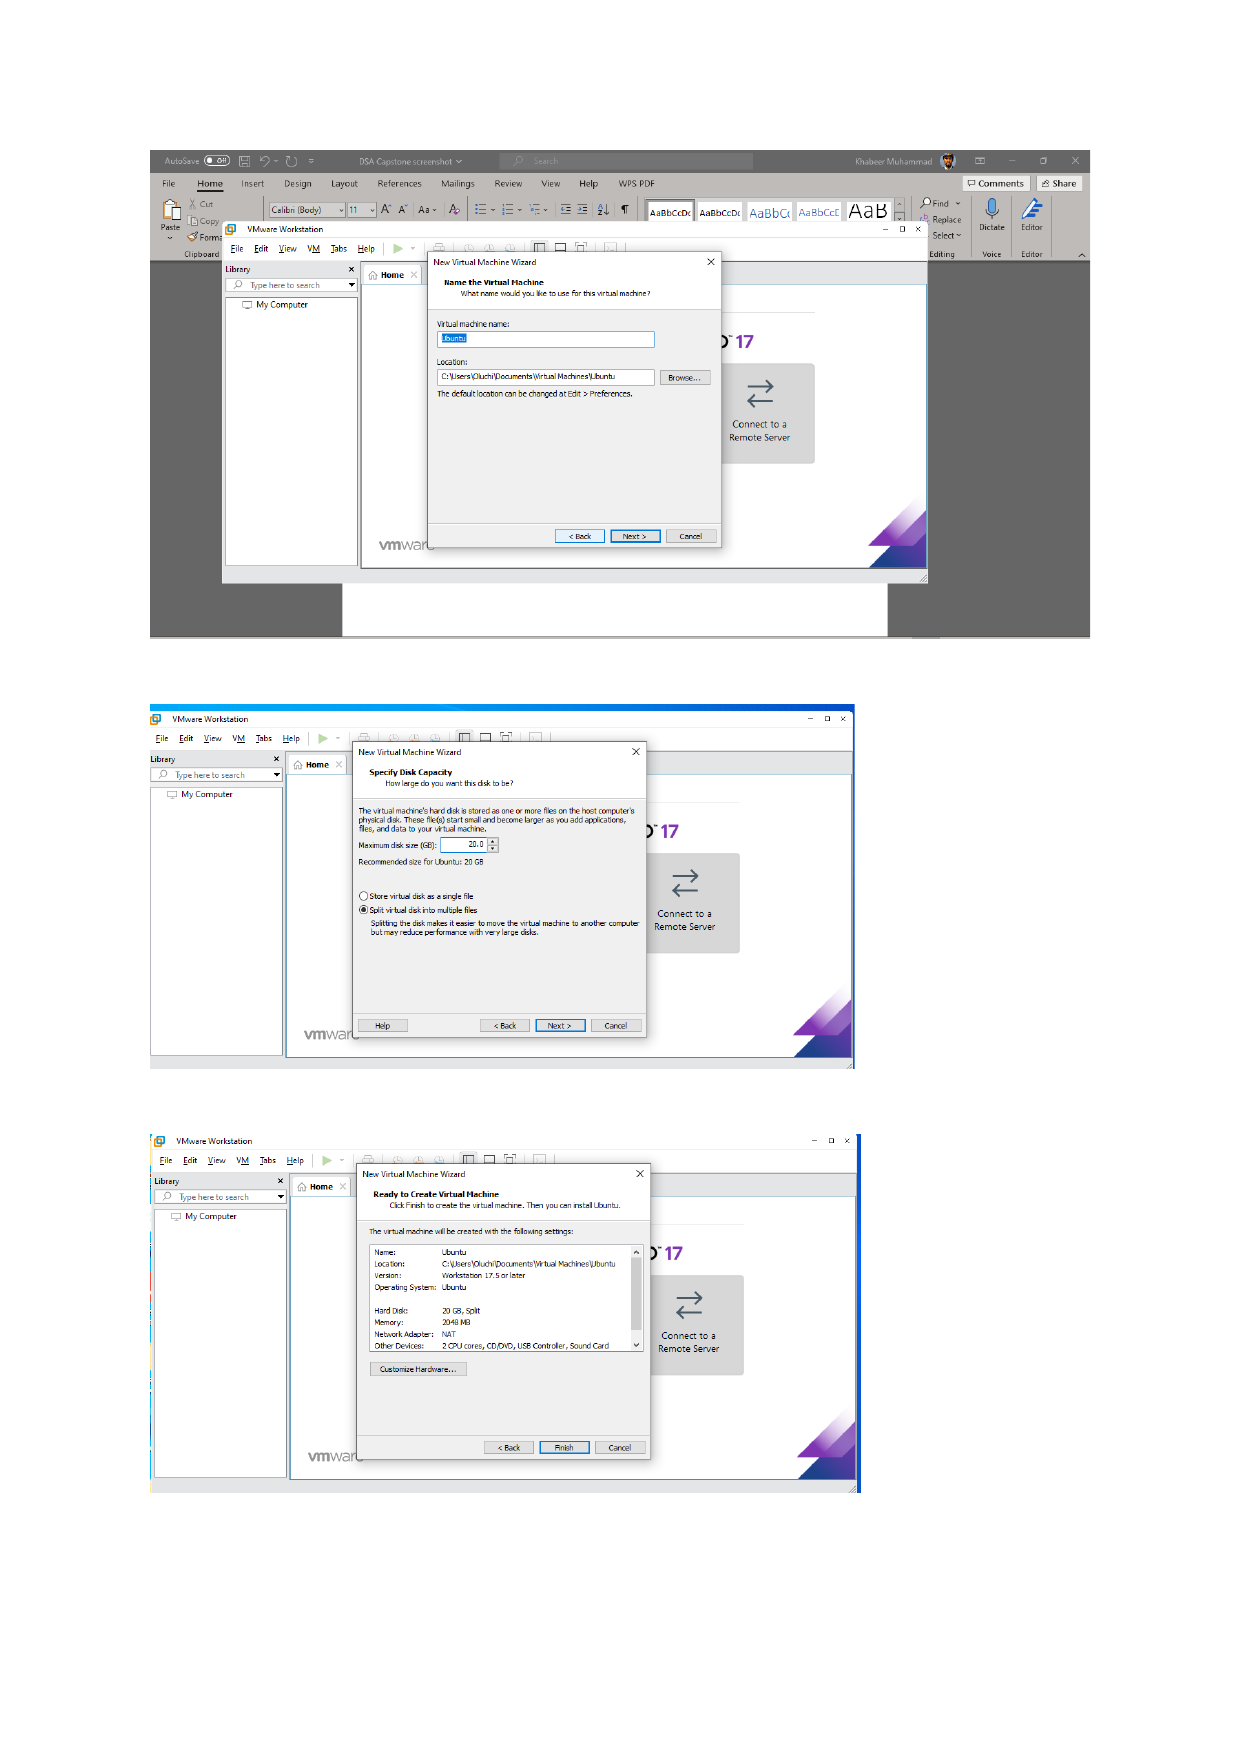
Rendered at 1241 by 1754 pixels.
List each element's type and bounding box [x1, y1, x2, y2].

picture [150, 1134, 861, 1493]
picture [150, 704, 855, 1069]
picture [150, 150, 1091, 639]
